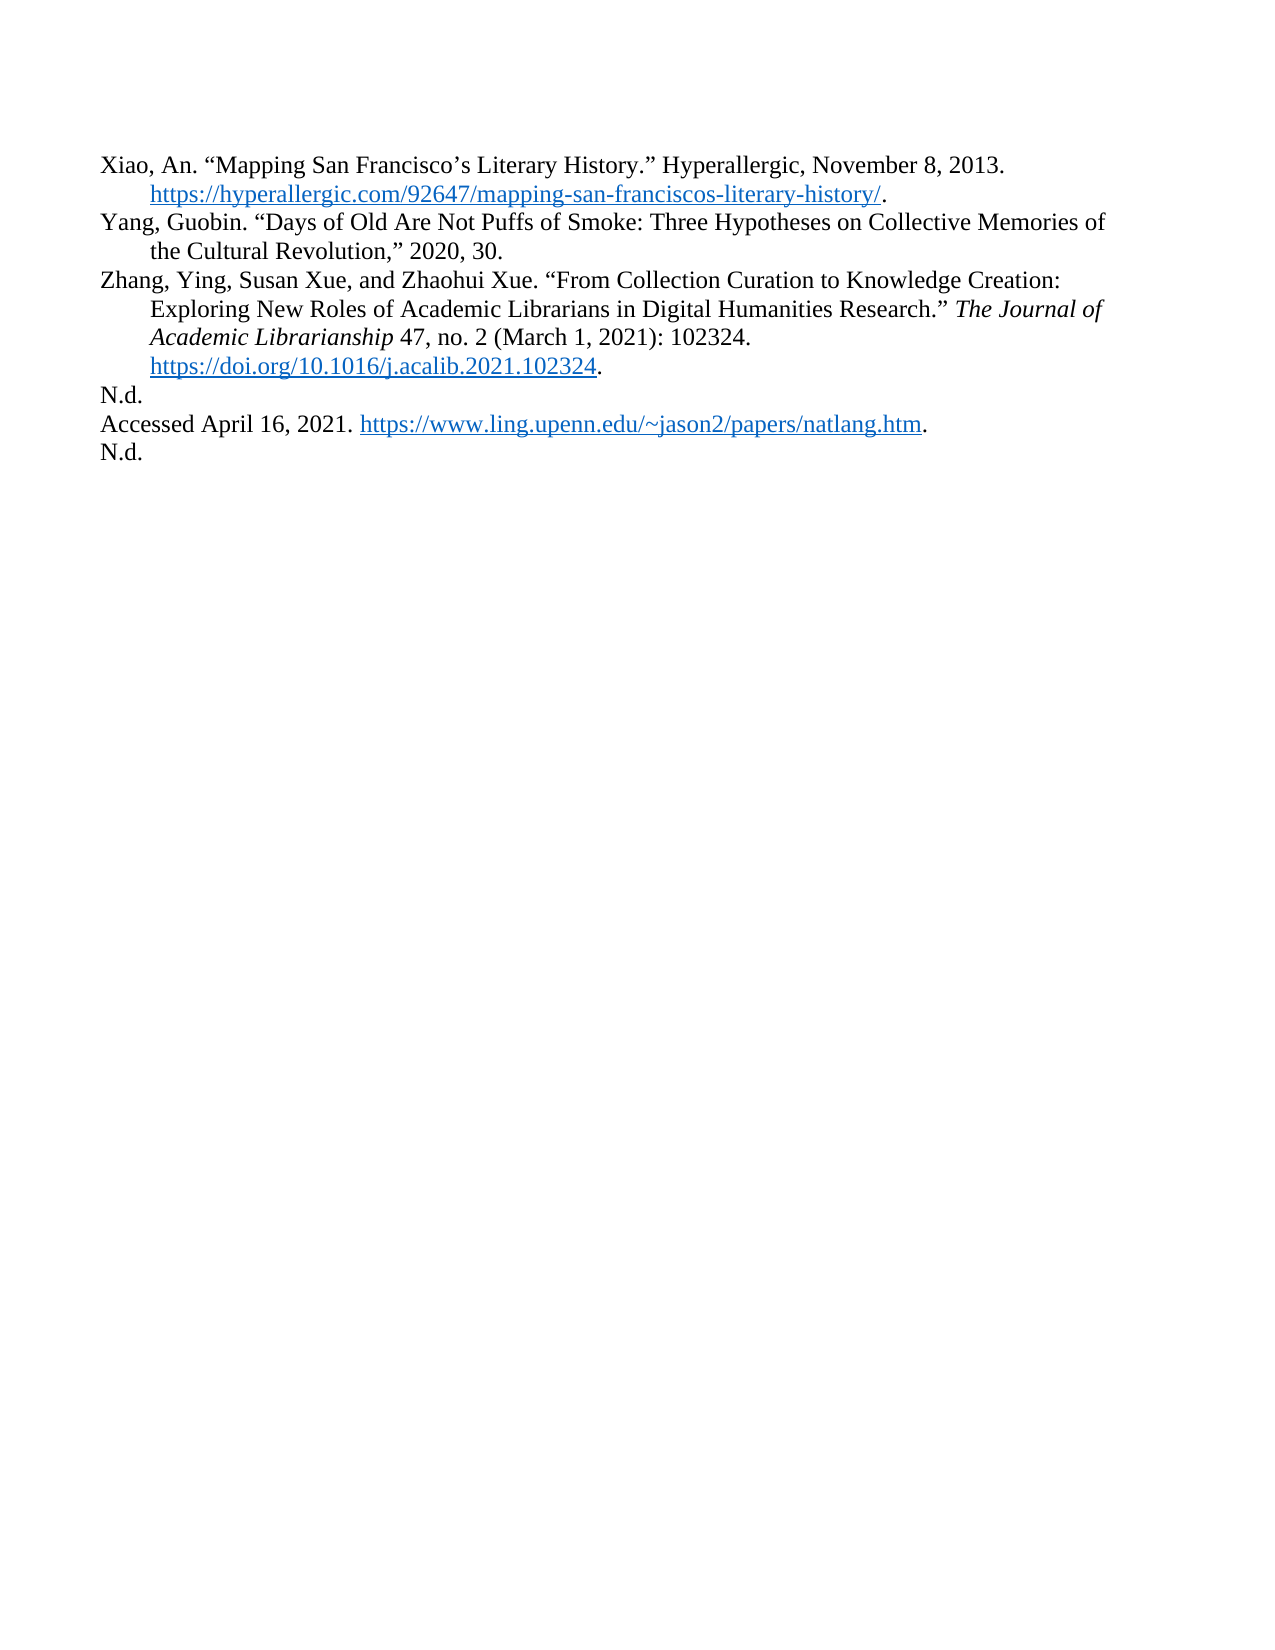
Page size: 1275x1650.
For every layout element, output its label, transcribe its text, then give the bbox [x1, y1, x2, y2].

text N.d. [100, 437, 1125, 466]
text Yang, Guobin. “Days of Old Are Not Puffs of Smoke: Three Hypotheses on Collective Memories of the Cultural Revolution,” 2020, 30. [100, 207, 1125, 265]
text Xiao, An. “Mapping San Francisco’s Literary History.” Hyperallergic, November 8, 2013. https://hyperallergic.com/92647/mapping-san-franciscos-literary-history/. [100, 150, 1125, 207]
text Zhang, Ying, Susan Xue, and Zhaohui Xue. “From Collection Curation to Knowledge Creation: Exploring New Roles of Academic Librarians in Digital Humanities Research.” The Journal of Academic Librarianship 47, no. 2 (March 1, 2021): 102324. https://doi.org/10.1016/j.acalib.2021.102324. [100, 265, 1125, 380]
text Accessed April 16, 2021. https://www.ling.upenn.edu/~jason2/papers/natlang.htm. [100, 409, 1125, 437]
text N.d. [100, 380, 1125, 409]
